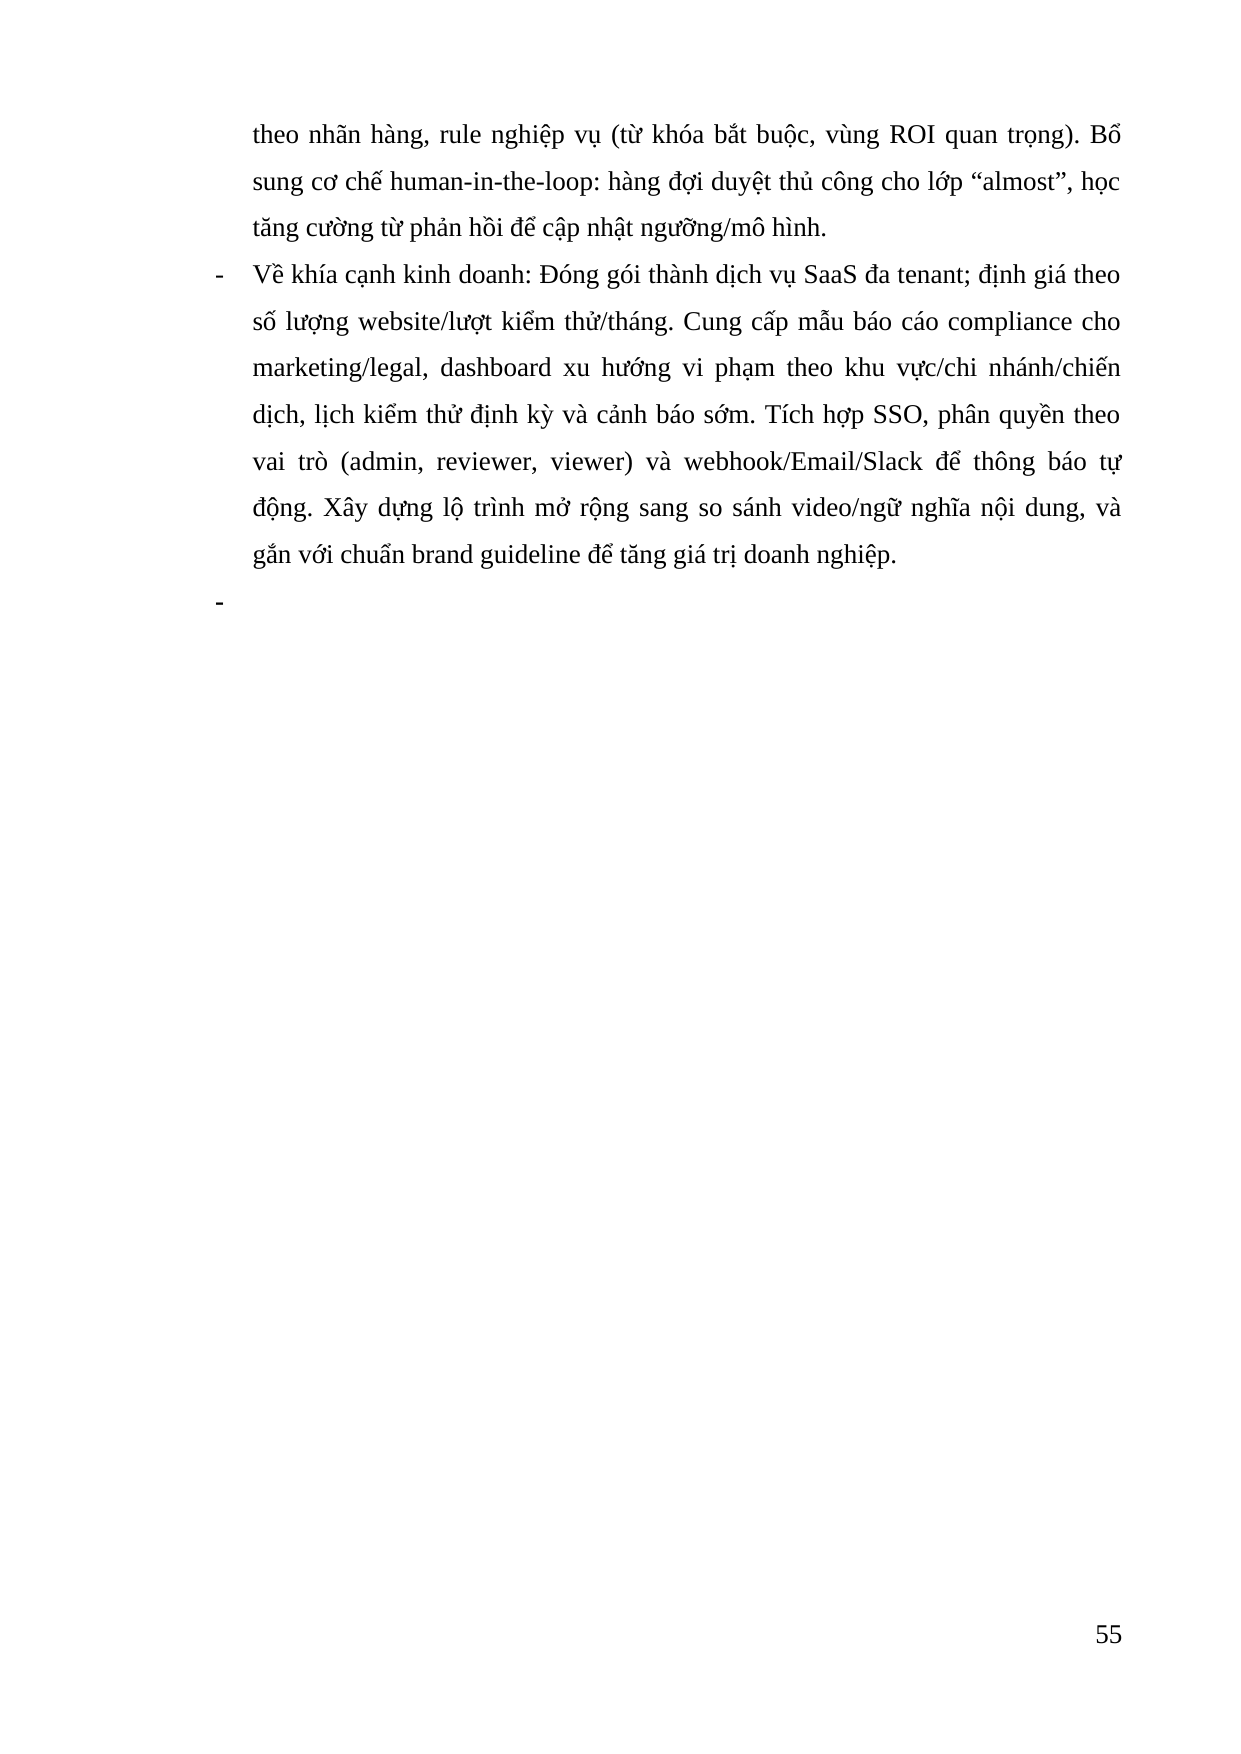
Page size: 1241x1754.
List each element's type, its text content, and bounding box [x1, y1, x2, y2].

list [215, 118, 1122, 243]
list Về khía cạnh kinh doanh: Đóng gói thành dịch vụ SaaS đa tenant; định giá theo số lượng website/lượt kiểm thử/tháng. Cung cấp mẫu báo cáo compliance cho marketing/legal, dashboard xu hướng vi phạm theo khu vực/chi nhánh/chiến dịch, lịch kiểm thử định kỳ và cảnh báo sớm. Tích hợp SSO, phân quyền theo vai trò (admin, reviewer, viewer) và webhook/Email/Slack để thông báo tự động. Xây dựng lộ trình mở rộng sang so sánh video/ngữ nghĩa nội dung, và gắn với chuẩn brand guideline để tăng giá trị doanh nghiệp. [215, 258, 1122, 569]
